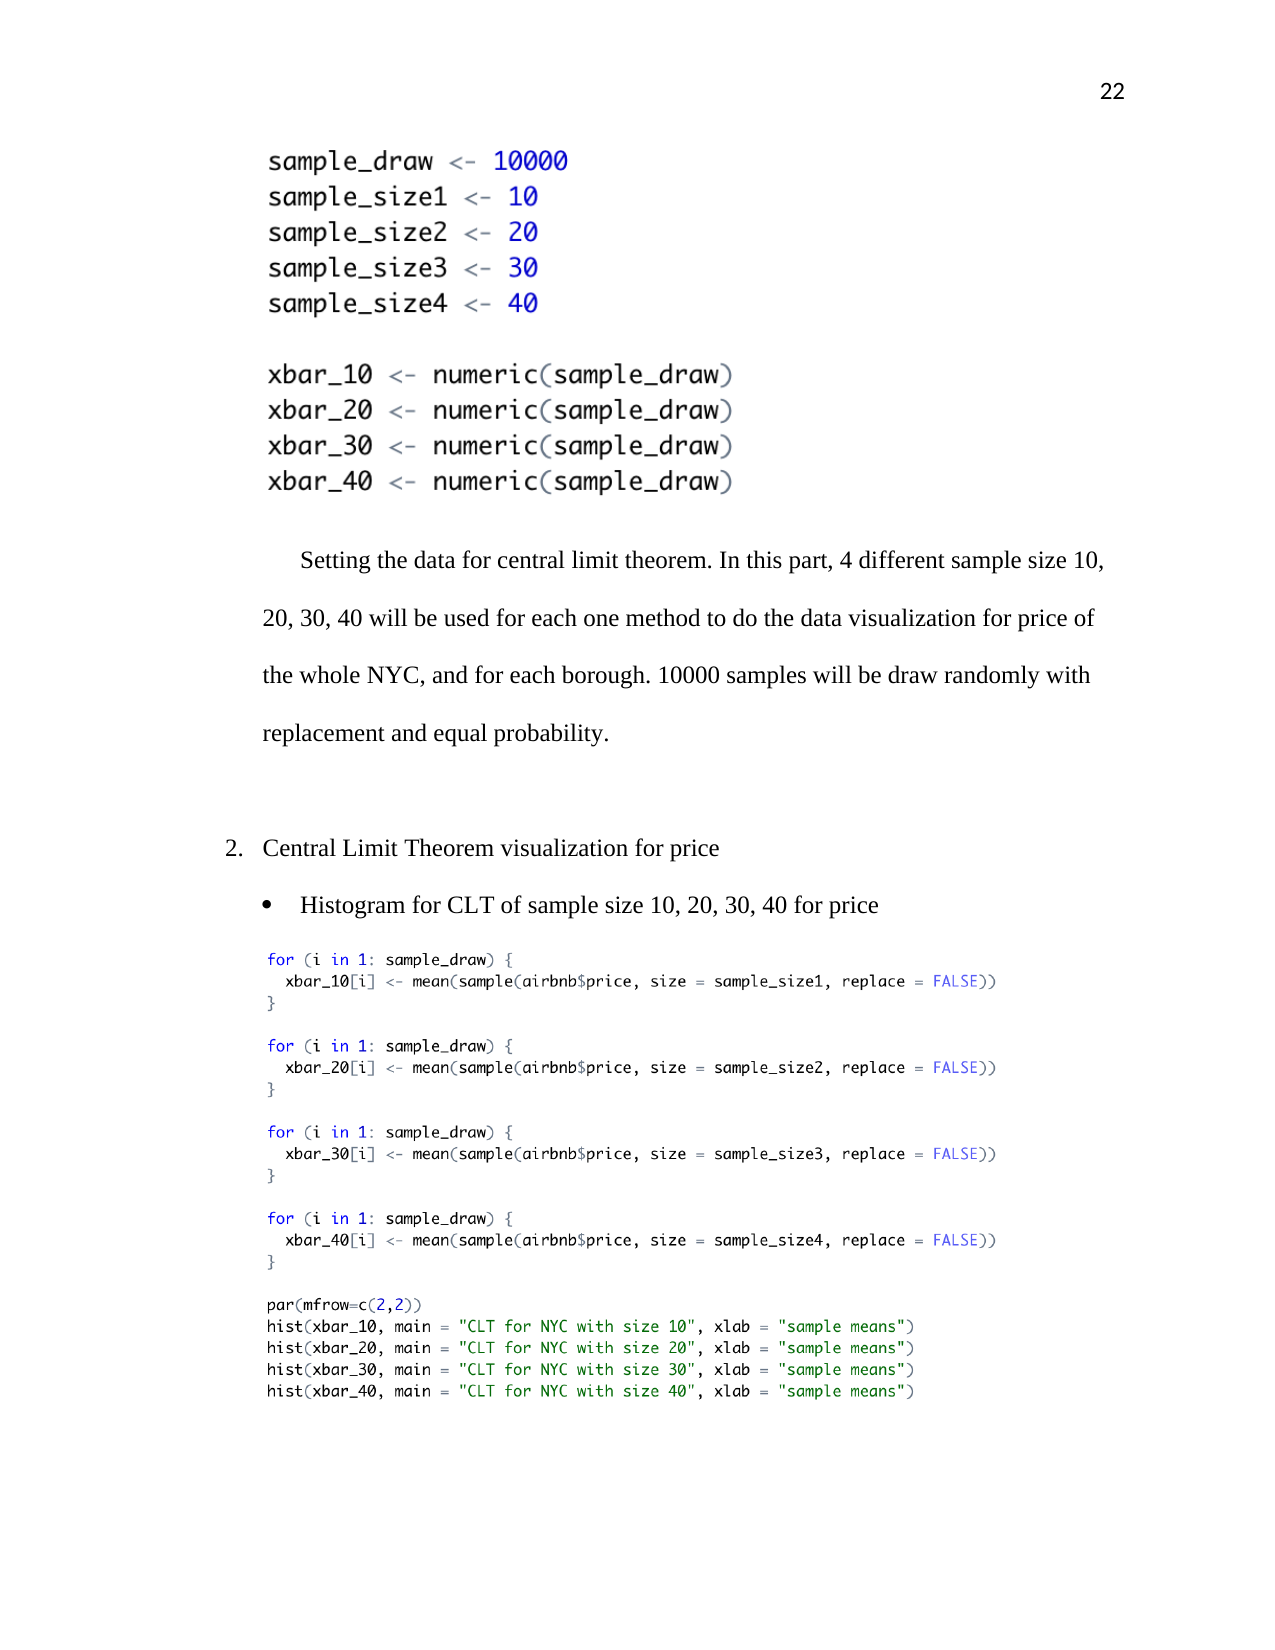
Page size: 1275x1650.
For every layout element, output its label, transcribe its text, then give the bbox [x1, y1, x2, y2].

list Central Limit Theorem visualization for price [225, 833, 1125, 861]
picture [262, 947, 997, 1405]
picture [262, 150, 778, 515]
list Setting the data for central limit theorem. In this part, 4 different sample size 10, 20, 30, 40 will be used for each one method to do the data visualization for price of the whole NYC, and for each borough. 10000 samples will be draw randomly with replacement and equal probability. [262, 545, 1125, 746]
list Histogram for CLT of sample size 10, 20, 30, 40 for price [262, 890, 1125, 919]
